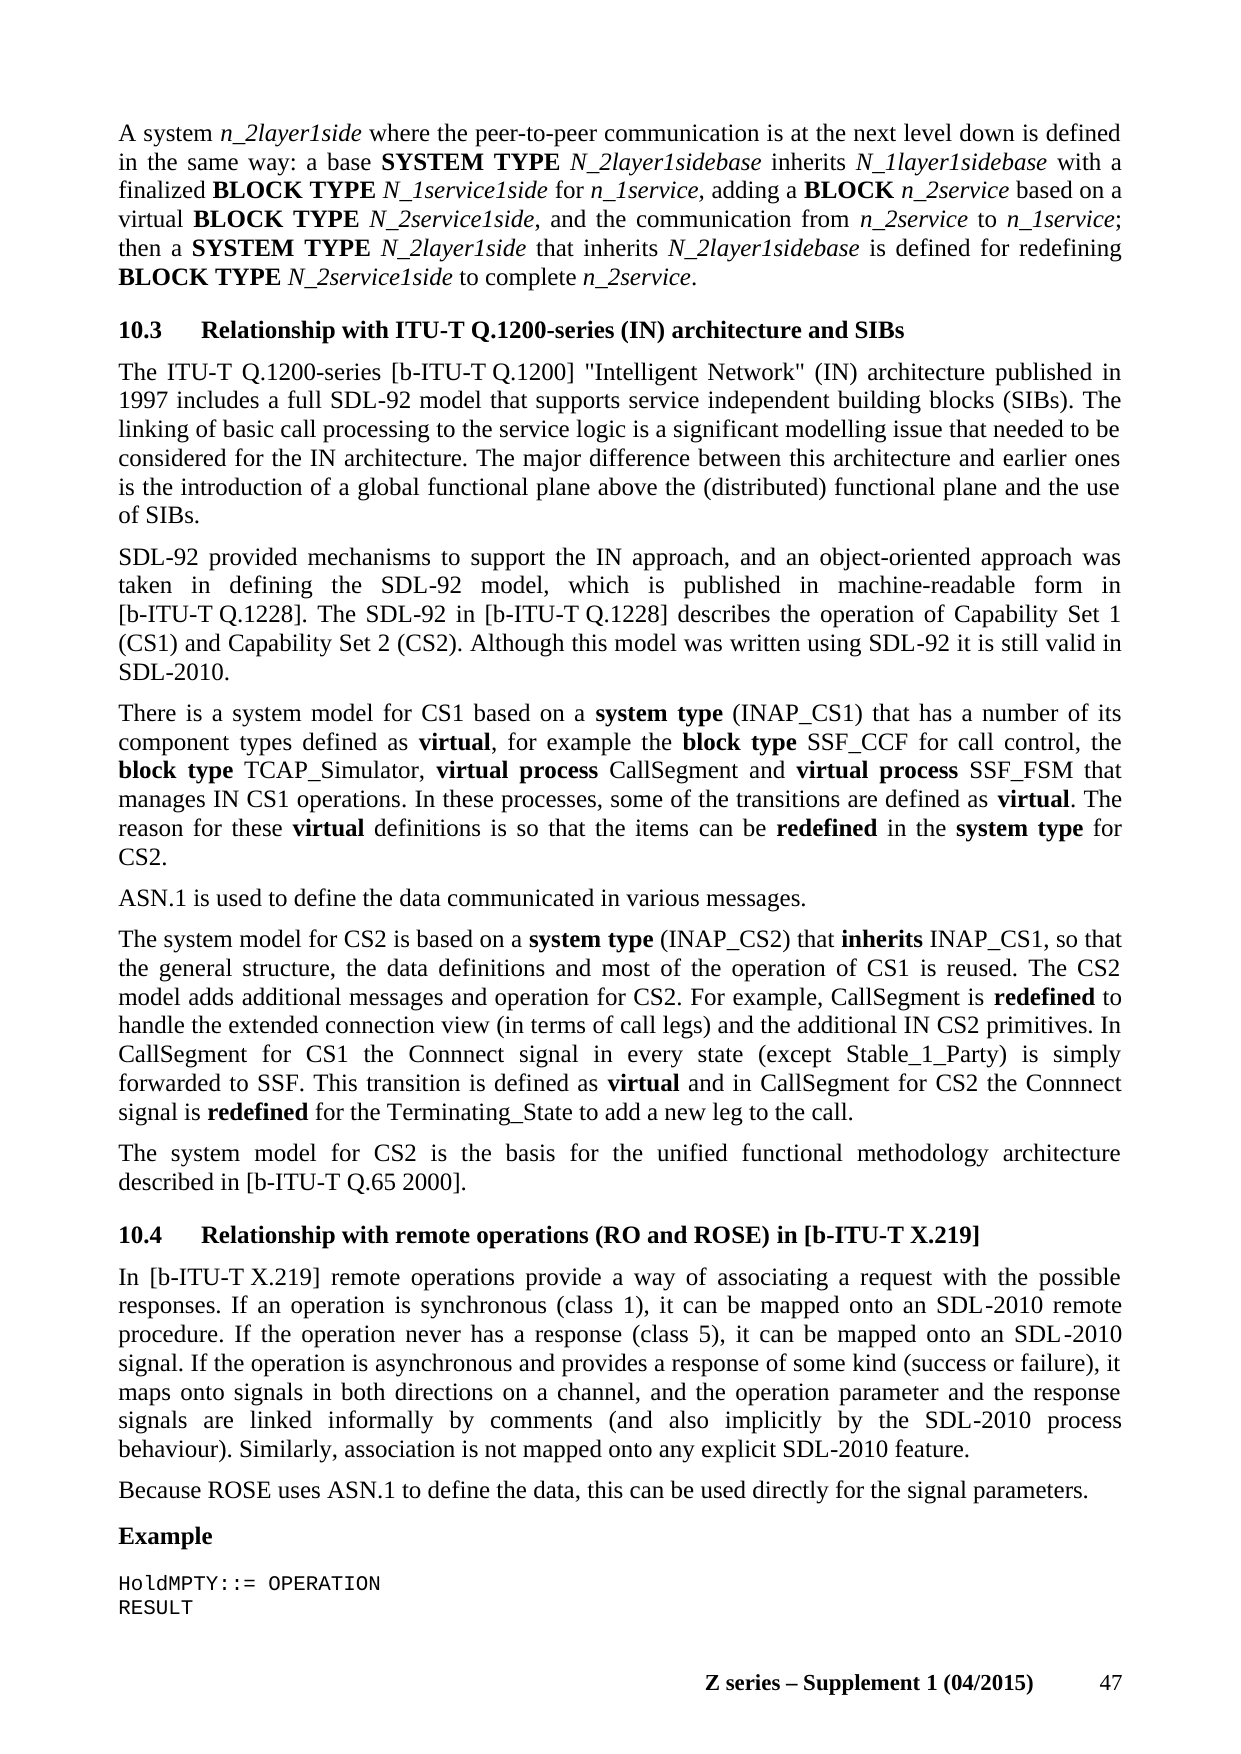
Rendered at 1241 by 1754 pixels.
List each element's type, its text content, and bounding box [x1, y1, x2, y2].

text There is a system model for CS1 based on a system type (INAP_CS1) that has a number of its component types defined as virtual, for example the block type SSF_CCF for call control, the block type TCAP_Simulator, virtual process CallSegment and virtual process SSF_FSM that manages IN CS1 operations. In these processes, some of the transitions are defined as virtual. The reason for these virtual definitions is so that the items can be redefined in the system type for CS2. [118, 698, 1122, 871]
subtitle 10.3 Relationship with ITU-T Q.1200-series (IN) architecture and SIBs [118, 316, 1122, 344]
text The system model for CS2 is the basis for the unified functional methodology architecture described in [b-ITU-T Q.65 2000]. [118, 1138, 1122, 1196]
text The ITU-T Q.1200-series [b-ITU-T Q.1200] "Intelligent Network" (IN) architecture published in 1997 includes a full SDL-92 model that supports service independent building blocks (SIBs). The linking of basic call processing to the service logic is a significant modelling issue that needed to be considered for the IN architecture. The major difference between this architecture and earlier ones is the introduction of a global functional plane above the (distributed) functional plane and the use of SIBs. [118, 357, 1122, 529]
text In [b-ITU-T X.219] remote operations provide a way of associating a request with the possible responses. If an operation is synchronous (class 1), it can be mapped onto an SDL-2010 remote procedure. If the operation never has a response (class 5), it can be mapped onto an SDL-2010 signal. If the operation is asynchronous and provides a response of some kind (success or failure), it maps onto signals in both directions on a channel, and the operation parameter and the response signals are linked informally by comments (and also implicitly by the SDL-2010 process behaviour). Similarly, association is not mapped onto any explicit SDL-2010 feature. [118, 1262, 1122, 1463]
text ASN.1 is used to define the data communicated in various messages. [118, 883, 1122, 912]
subtitle 10.4 Relationship with remote operations (RO and ROSE) in [b-ITU-T X.219] [118, 1221, 1122, 1249]
text HoldMPTY::= OPERATION [118, 1573, 1122, 1597]
title A system n_2layer1side where the peer-to-peer communication is at the next level down is defined in the same way: a base SYSTEM TYPE N_2layer1sidebase inherits N_1layer1sidebase with a finalized BLOCK TYPE N_1service1side for n_1service, adding a BLOCK n_2service based on a virtual BLOCK TYPE N_2service1side, and the communication from n_2service to n_1service; then a SYSTEM TYPE N_2layer1side that inherits N_2layer1sidebase is defined for redefining BLOCK TYPE N_2service1side to complete n_2service. [118, 118, 1122, 291]
subtitle Example [118, 1521, 1122, 1550]
text Because ROSE uses ASN.1 to define the data, this can be used directly for the signal parameters. [118, 1476, 1122, 1504]
text RESULT [118, 1597, 1122, 1621]
text SDL-92 provided mechanisms to support the IN approach, and an object-oriented approach was taken in defining the SDL-92 model, which is published in machine-readable form in [b-ITU-T Q.1228]. The SDL-92 in [b-ITU-T Q.1228] describes the operation of Capability Set 1 (CS1) and Capability Set 2 (CS2). Although this model was written using SDL-92 it is still valid in SDL-2010. [118, 542, 1122, 686]
text The system model for CS2 is based on a system type (INAP_CS2) that inherits INAP_CS1, so that the general structure, the data definitions and most of the operation of CS1 is reused. The CS2 model adds additional messages and operation for CS2. For example, CallSegment is redefined to handle the extended connection view (in terms of call legs) and the additional IN CS2 primitives. In CallSegment for CS1 the Connnect signal in every state (except Stable_1_Party) is simply forwarded to SSF. This transition is defined as virtual and in CallSegment for CS2 the Connnect signal is redefined for the Terminating_State to add a new leg to the call. [118, 924, 1122, 1126]
